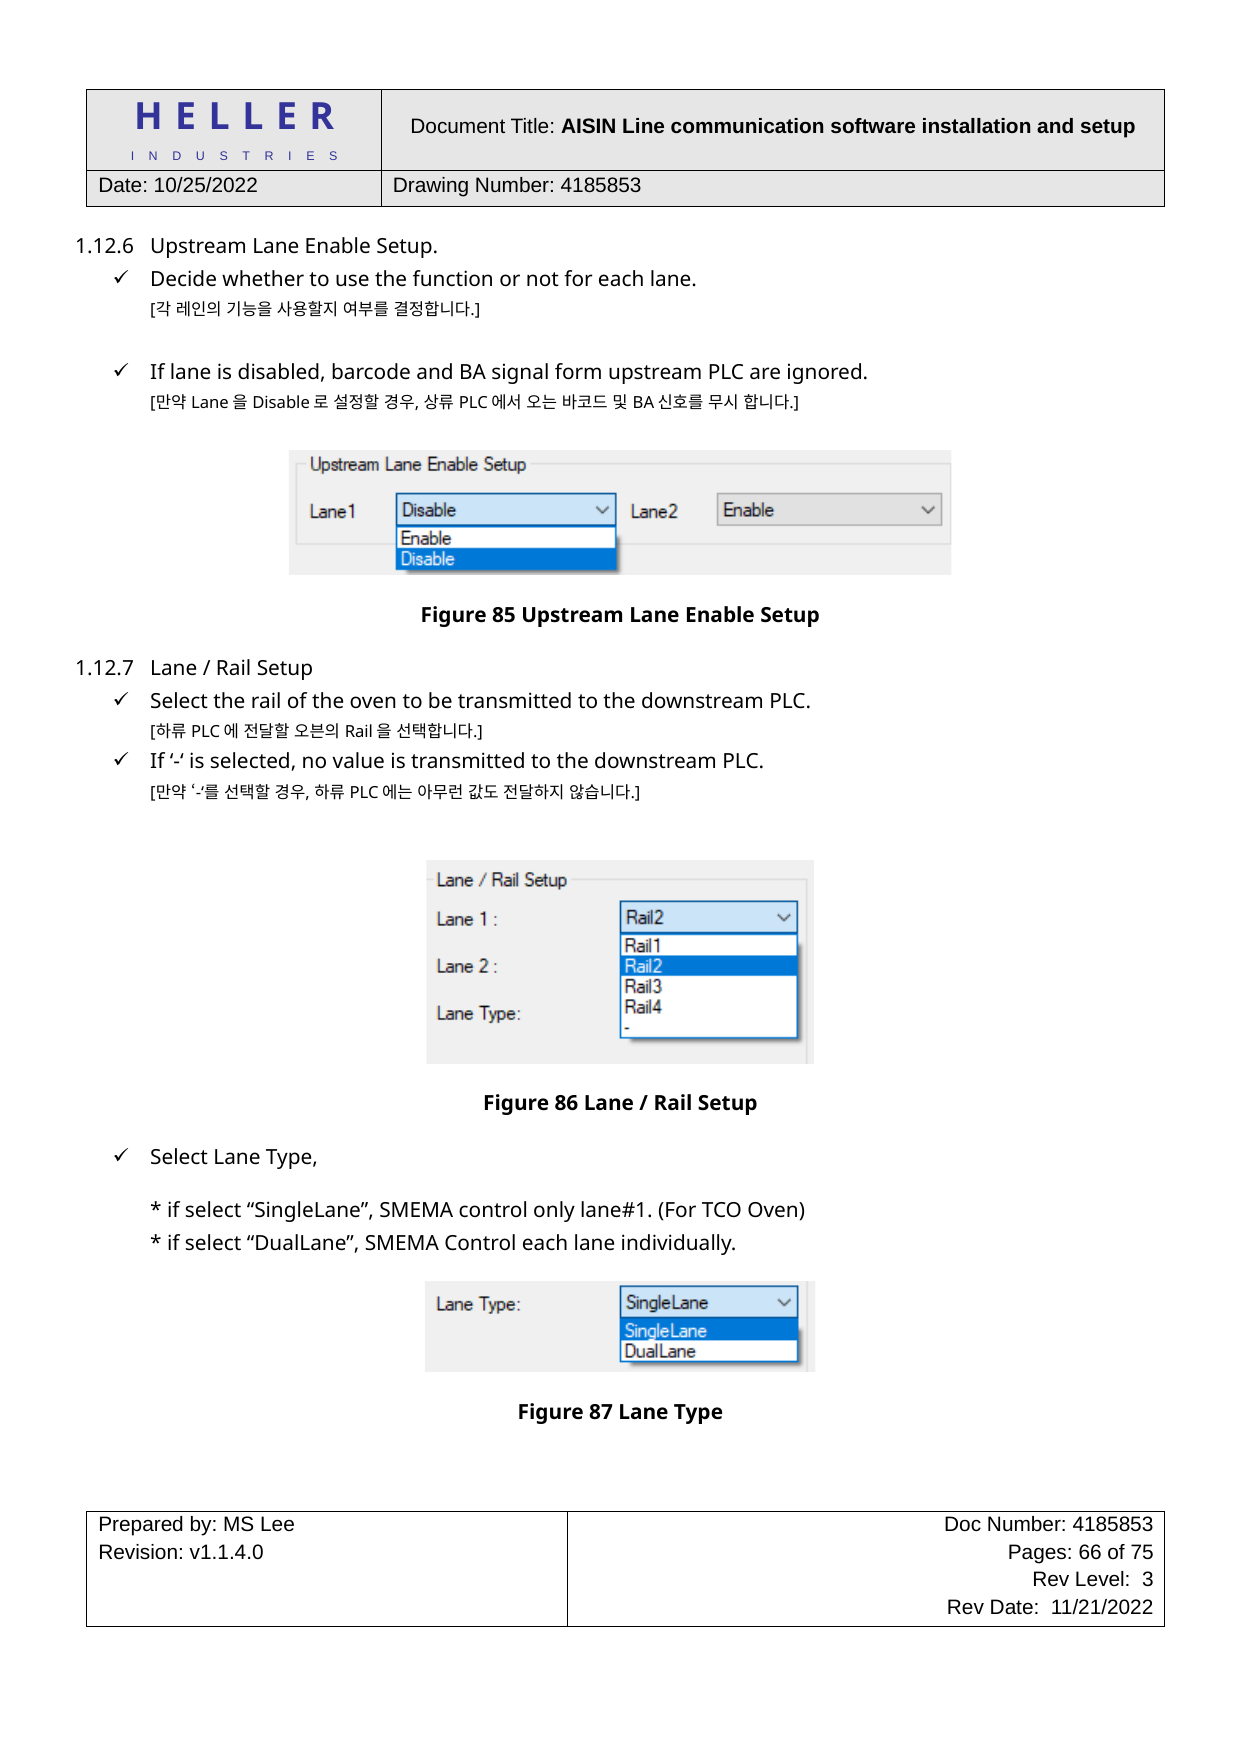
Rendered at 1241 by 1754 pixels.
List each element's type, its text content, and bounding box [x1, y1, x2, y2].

subtitle Upstream Lane Enable Setup. [75, 231, 1165, 260]
list [만약 Lane을 Disable로 설정할 경우, 상류 PLC에서 오는 바코드 및 BA신호를 무시 합니다.] [150, 389, 1165, 414]
list [만약 ‘-‘를 선택할 경우, 하류 PLC에는 아무런 값도 전달하지 않습니다.] [150, 779, 1165, 803]
picture [288, 450, 952, 575]
list Select Lane Type, [112, 1142, 1165, 1170]
list [각 레인의 기능을 사용할지 여부를 결정합니다.] [150, 296, 1165, 321]
picture [424, 1281, 816, 1372]
subtitle Lane / Rail Setup [75, 653, 1165, 682]
text * if select “SingleLane”, SMEMA control only lane#1. (For TCO Oven) * if select “DualLane”, SMEMA Control each lane individually. [150, 1195, 1165, 1256]
list [하류 PLC에 전달할 오븐의 Rail을 선택합니다.] [150, 718, 1165, 743]
picture [426, 860, 814, 1064]
list If lane is disabled, barcode and BA signal form upstream PLC are ignored. [112, 357, 1165, 385]
list If ‘-‘ is selected, no value is transmitted to the downstream PLC. [112, 746, 1165, 775]
list Select the rail of the oven to be transmitted to the downstream PLC. [112, 686, 1165, 714]
list Decide whether to use the function or not for each lane. [112, 264, 1165, 292]
